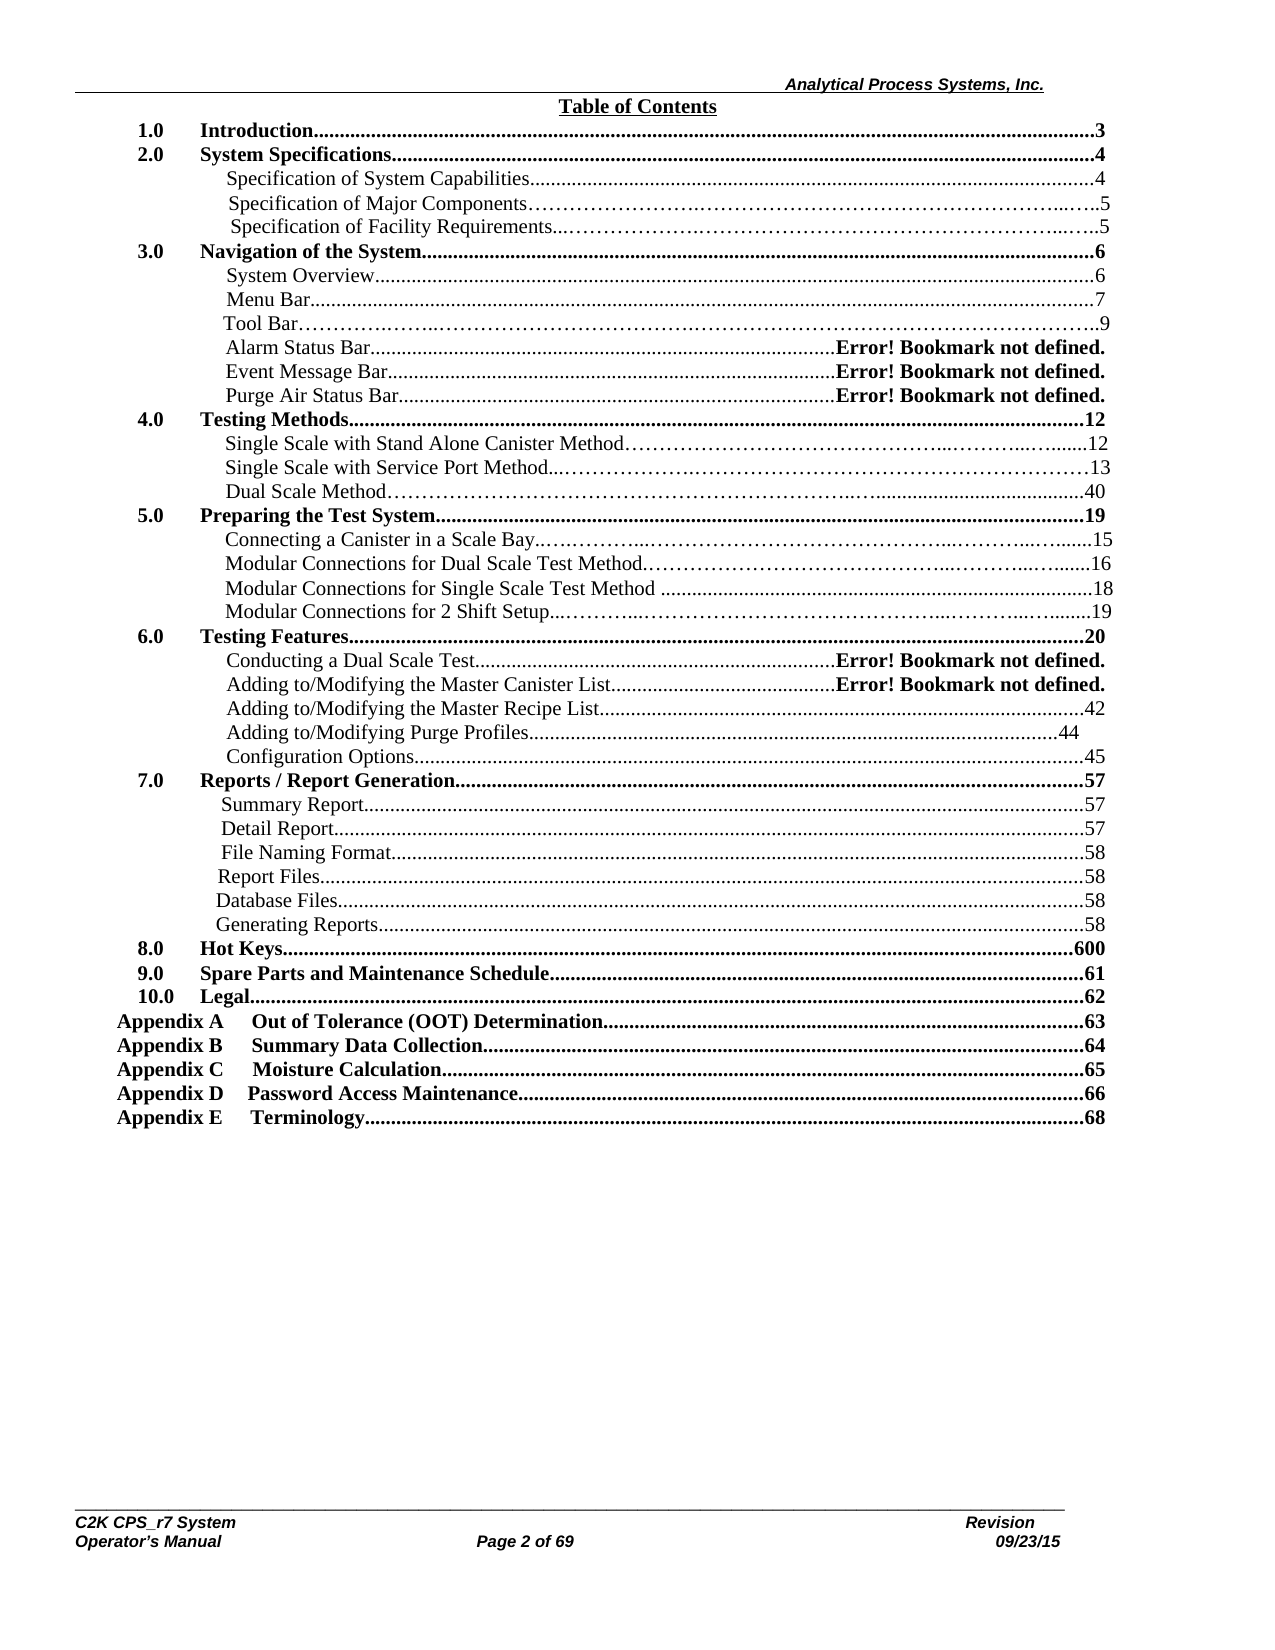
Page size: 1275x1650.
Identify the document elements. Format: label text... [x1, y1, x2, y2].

text Single Scale with Service Port Method...……………….…………………………………………………13 [150, 455, 1200, 479]
text Modular Connections for 2 Shift Setup...………...……………………………………...………...…........19 [150, 599, 1200, 623]
text Detail Report 57 [179, 816, 1200, 840]
text 1.0 Introduction 3 [137, 118, 1200, 142]
text Adding to/Modifying the Master Canister List Error! Bookmark not defined. [200, 672, 1200, 696]
text 5.0 Preparing the Test System 19 [137, 503, 1200, 527]
text Appendix E Terminology 68 [117, 1105, 1200, 1129]
text Appendix A Out of Tolerance (OOT) Determination 63 [117, 1008, 1200, 1033]
text Adding to/Modifying Purge Profiles 44 [200, 720, 1200, 744]
text Report Files 58 [200, 864, 1200, 888]
text Single Scale with Stand Alone Canister Method………………………………………...………...….......12 [75, 431, 1200, 455]
text Table of Contents [75, 94, 1200, 118]
text Conducting a Dual Scale Test Error! Bookmark not defined. [200, 648, 1200, 672]
text 2.0 System Specifications 4 [137, 142, 1200, 166]
text 6.0 Testing Features 20 [137, 623, 1200, 648]
text Specification of Facility Requirements...……………….……………………………………………...…..5 [75, 214, 1200, 238]
text Menu Bar 7 [179, 287, 1200, 311]
text Modular Connections for Dual Scale Test Method.……………………………………...………...….......16 [150, 551, 1200, 575]
text File Naming Format 58 [179, 840, 1200, 864]
text Summary Report 57 [179, 792, 1200, 816]
text 4.0 Testing Methods 12 [137, 407, 1200, 431]
text 7.0 Reports / Report Generation 57 [137, 768, 1200, 792]
text Event Message Bar Error! Bookmark not defined. [179, 359, 1200, 383]
text Adding to/Modifying the Master Recipe List 42 [200, 696, 1200, 720]
text Purge Air Status Bar Error! Bookmark not defined. [75, 383, 1200, 407]
text Connecting a Canister in a Scale Bay..….………...……………………………………...………...….......15 [150, 527, 1200, 551]
text Appendix C Moisture Calculation 65 [117, 1057, 1200, 1081]
text Specification of System Capabilities 4 [179, 166, 1200, 190]
text 3.0 Navigation of the System 6 [137, 238, 1200, 263]
text Appendix B Summary Data Collection 64 [117, 1033, 1200, 1057]
text Appendix D Password Access Maintenance 66 [117, 1081, 1200, 1105]
text 8.0 Hot Keys 600 [137, 936, 1200, 960]
text Configuration Options 45 [200, 744, 1200, 768]
text Modular Connections for Single Scale Test Method ...................................................................................18 [150, 575, 1200, 599]
text 9.0 Spare Parts and Maintenance Schedule 61 [137, 960, 1200, 984]
text Tool Bar………….……..……………………………….…………………………………………………..9 [75, 311, 1200, 335]
text Specification of Major Components…………………….……………………………………………...…..5 [75, 190, 1200, 214]
text Database Files 58 [200, 888, 1200, 912]
text Generating Reports 58 [179, 912, 1200, 936]
text 10.0 Legal 62 [137, 984, 1200, 1008]
text System Overview 6 [179, 263, 1200, 287]
text Alarm Status Bar Error! Bookmark not defined. [179, 335, 1200, 359]
text Dual Scale Method…………………………………………………………..… 40 [179, 479, 1200, 503]
